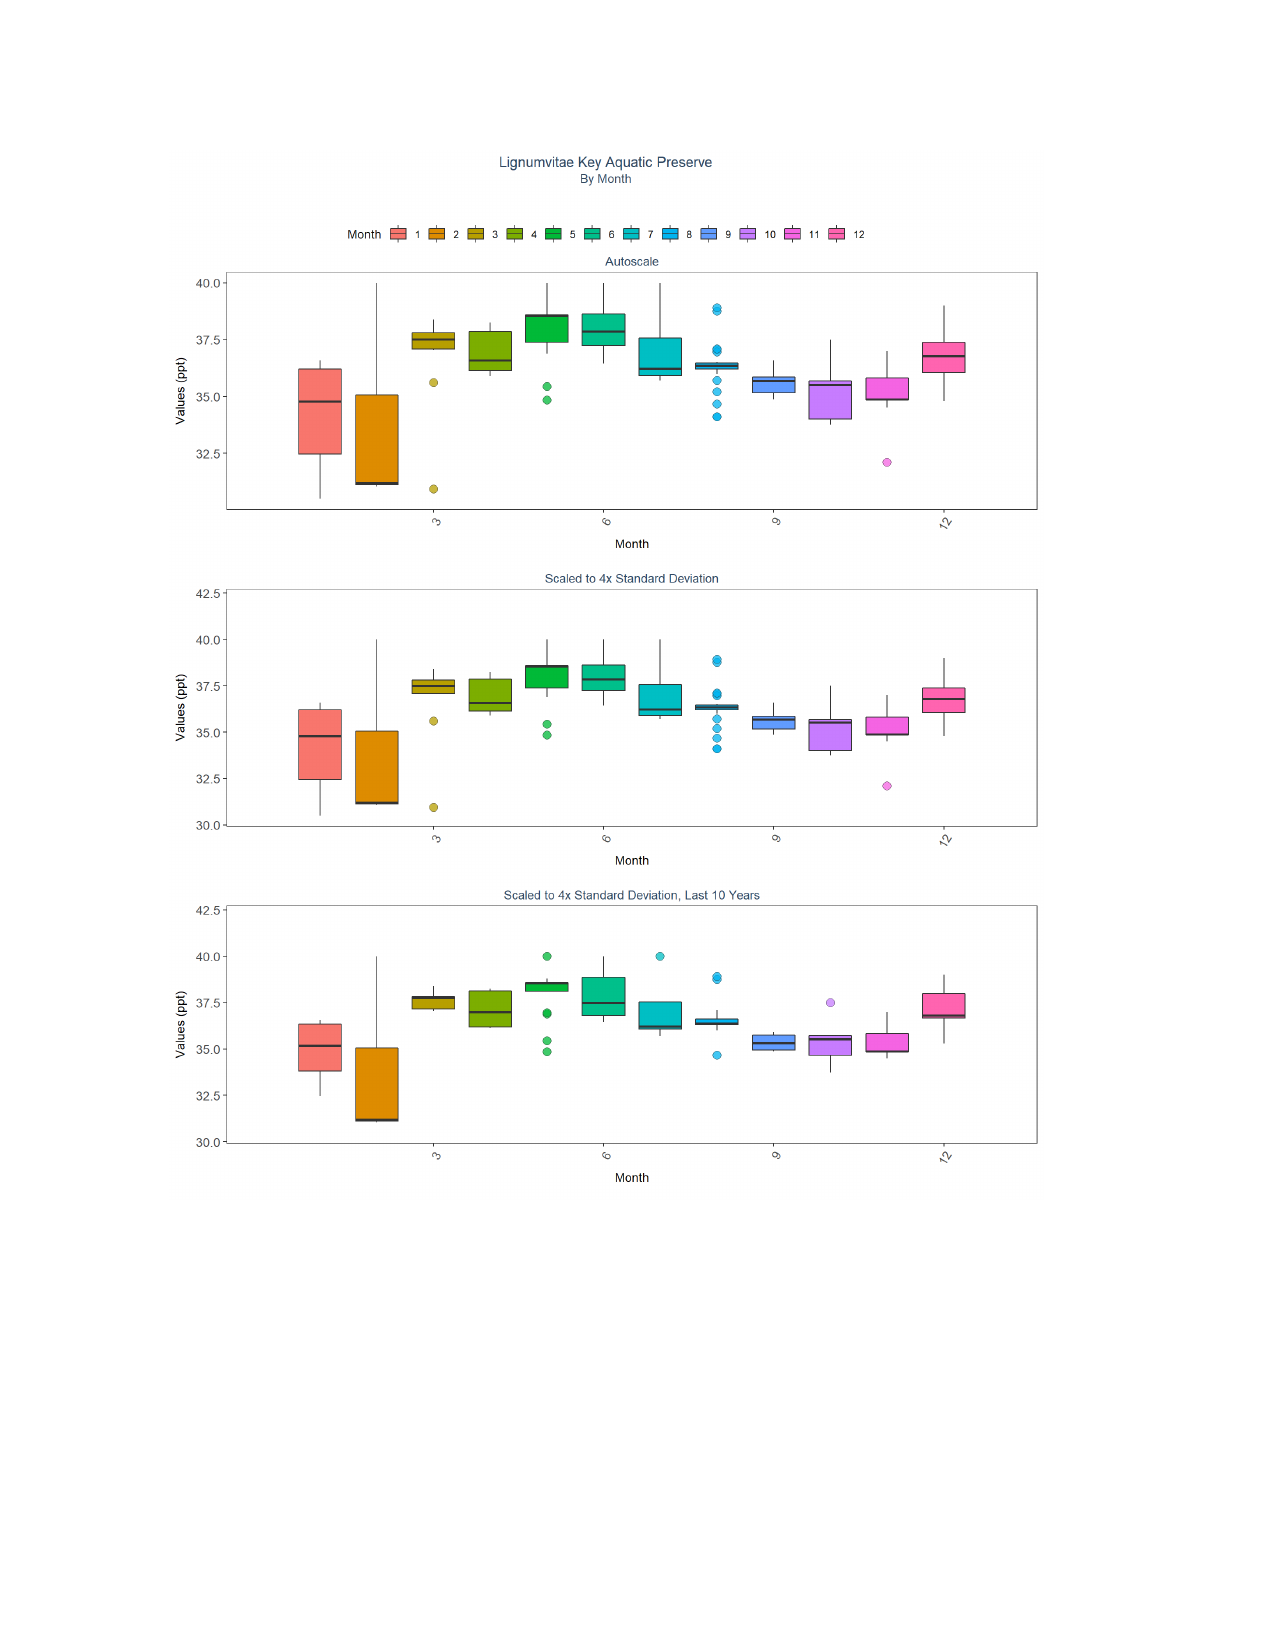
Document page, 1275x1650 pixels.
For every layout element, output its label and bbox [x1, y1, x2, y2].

picture [168, 150, 1044, 1200]
